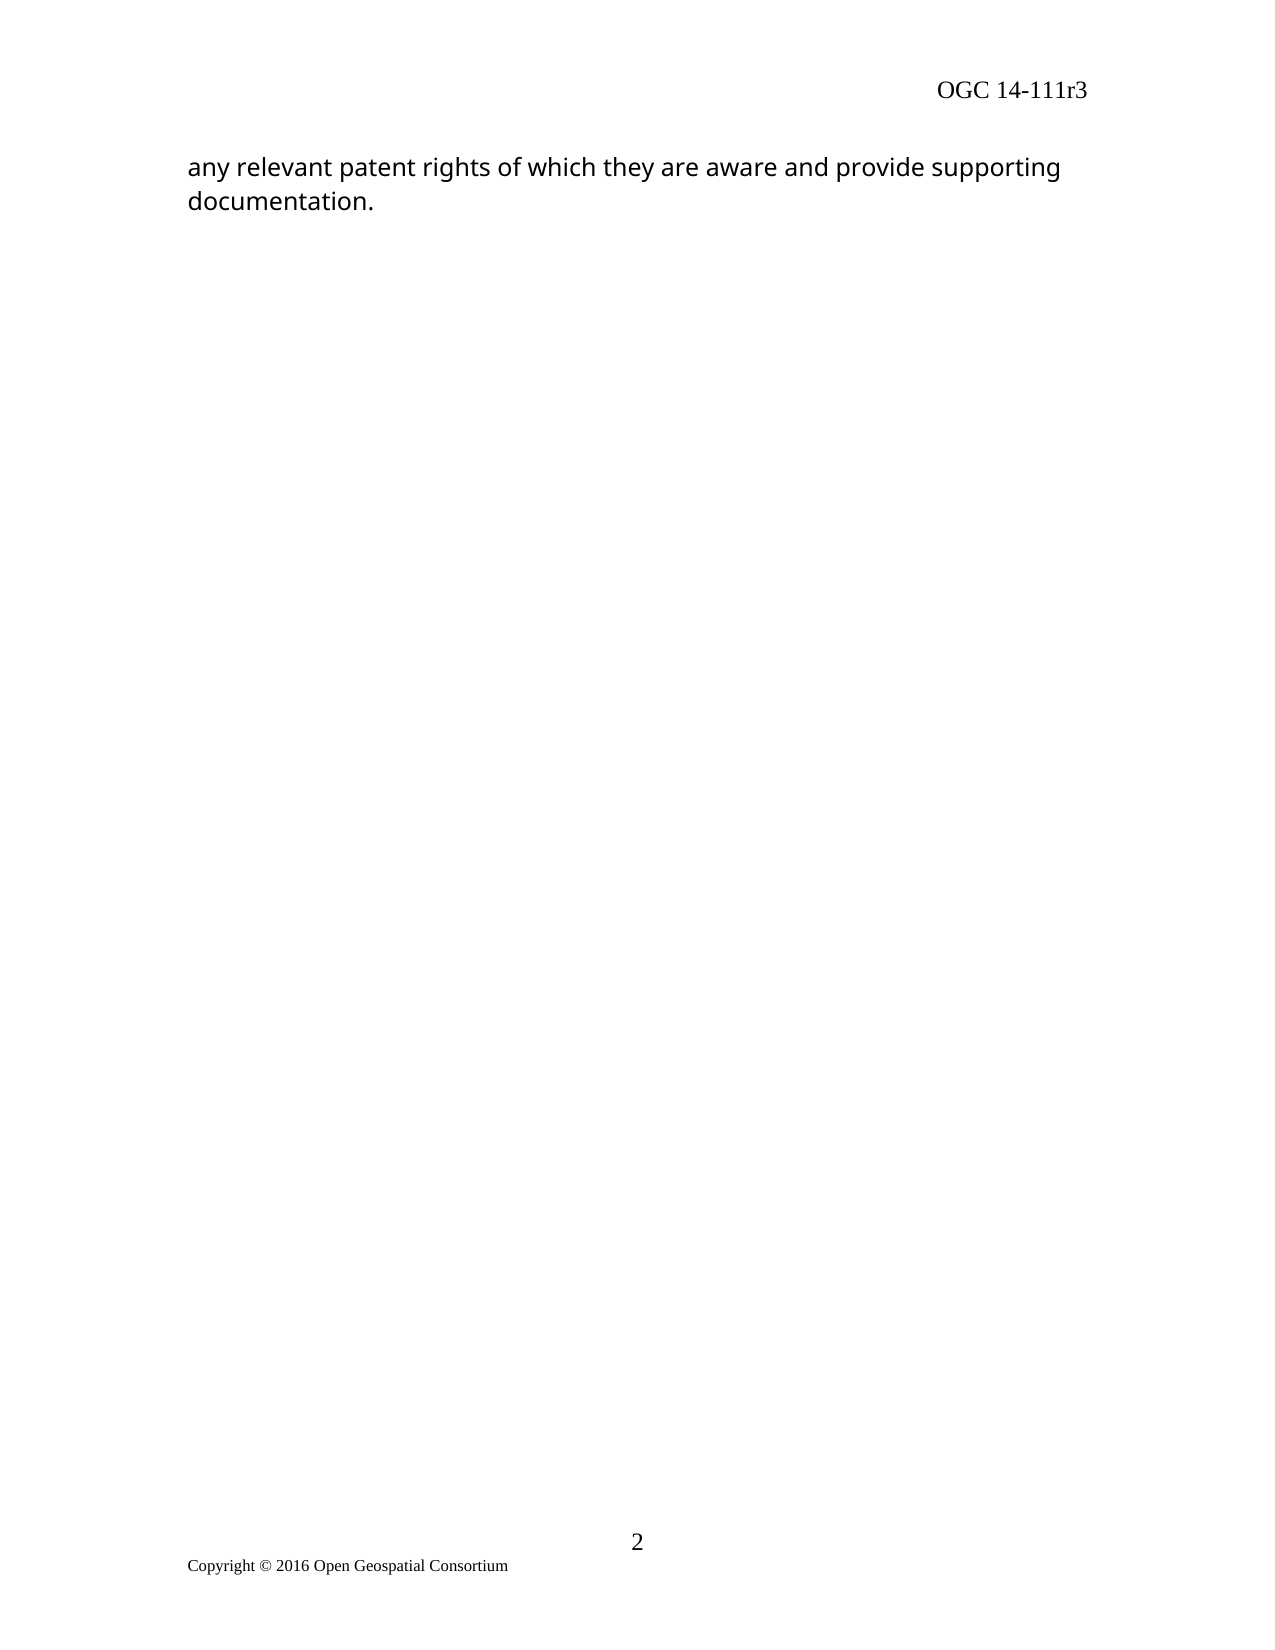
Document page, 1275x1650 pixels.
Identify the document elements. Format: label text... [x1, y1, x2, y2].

text any relevant patent rights of which they are aware and provide supporting documentation. [187, 150, 1087, 218]
